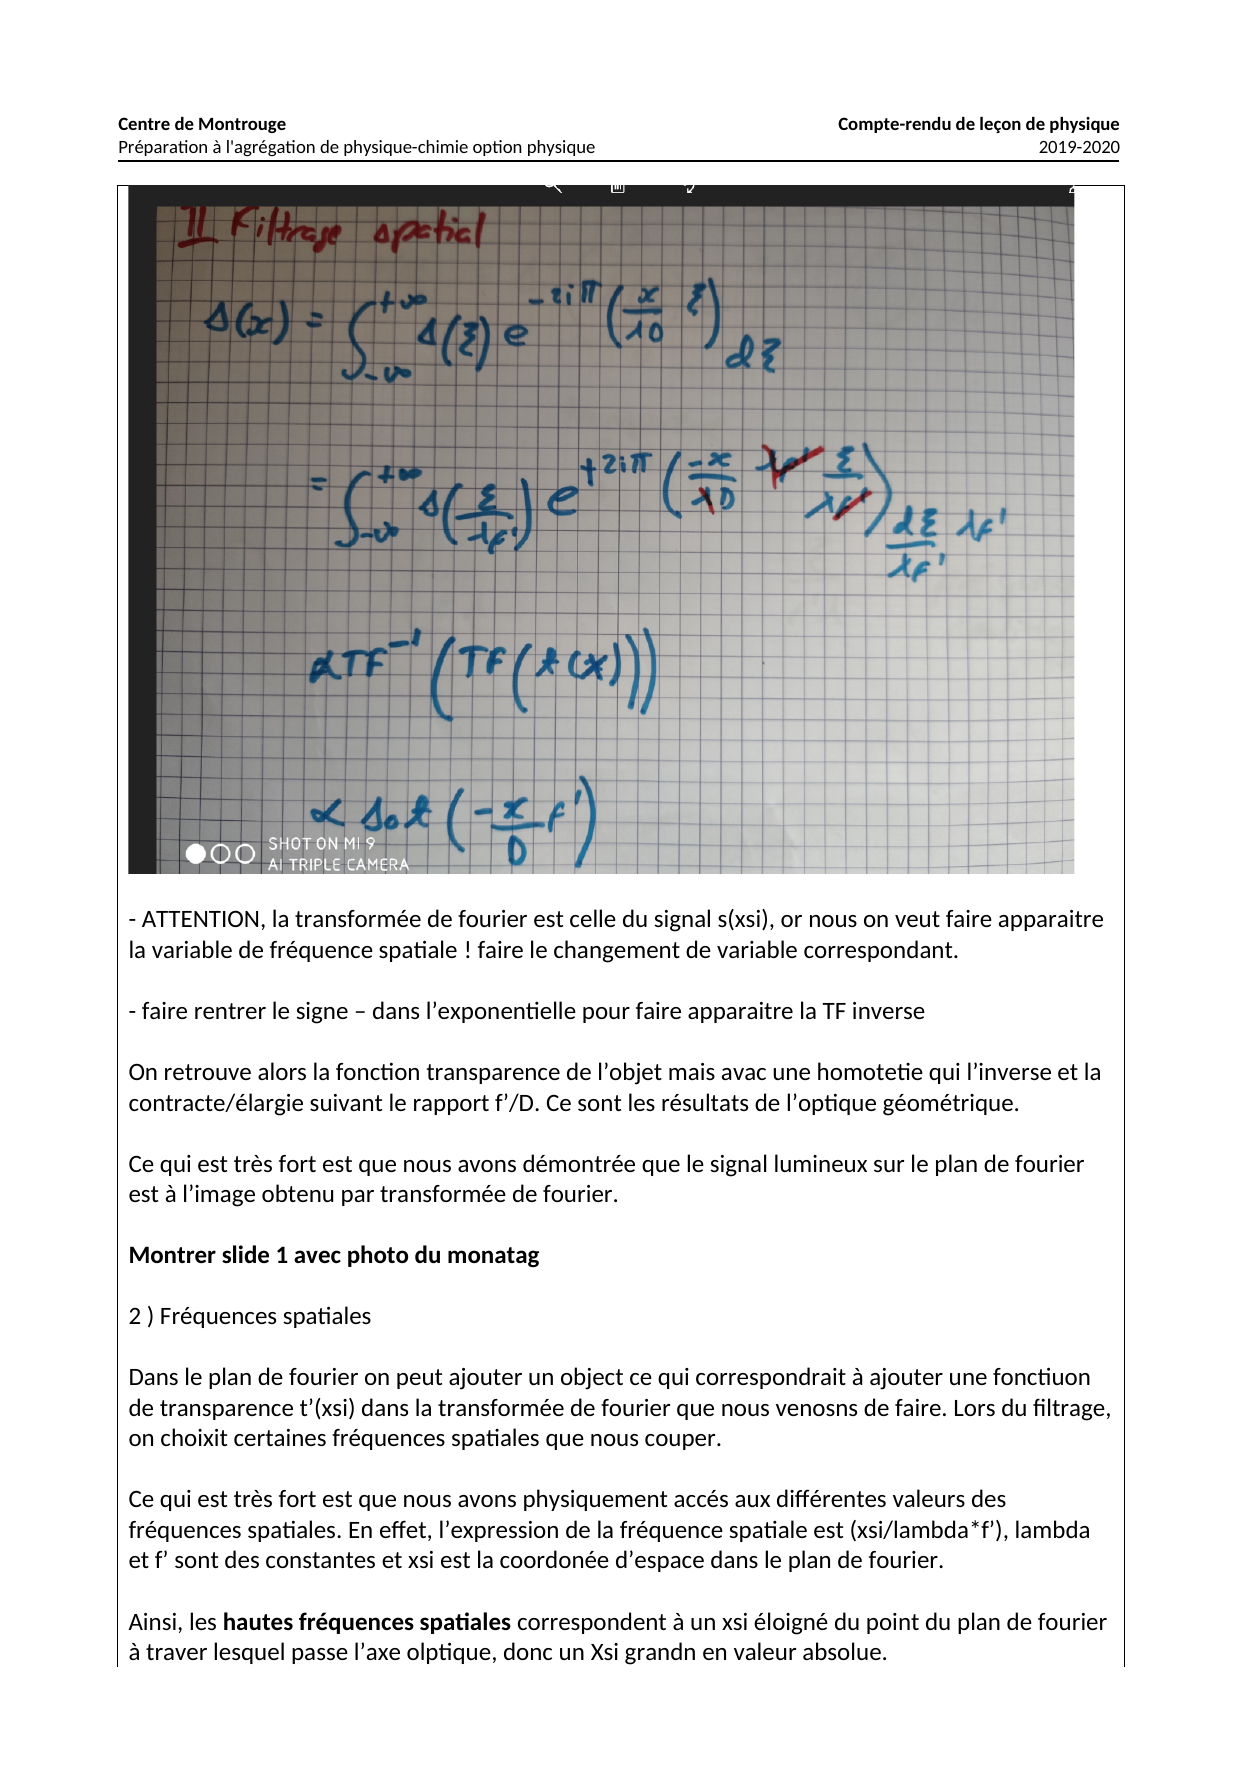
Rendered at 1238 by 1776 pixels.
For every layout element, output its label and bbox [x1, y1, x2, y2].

picture [128, 185, 1075, 874]
table_cell [118, 186, 1124, 1667]
